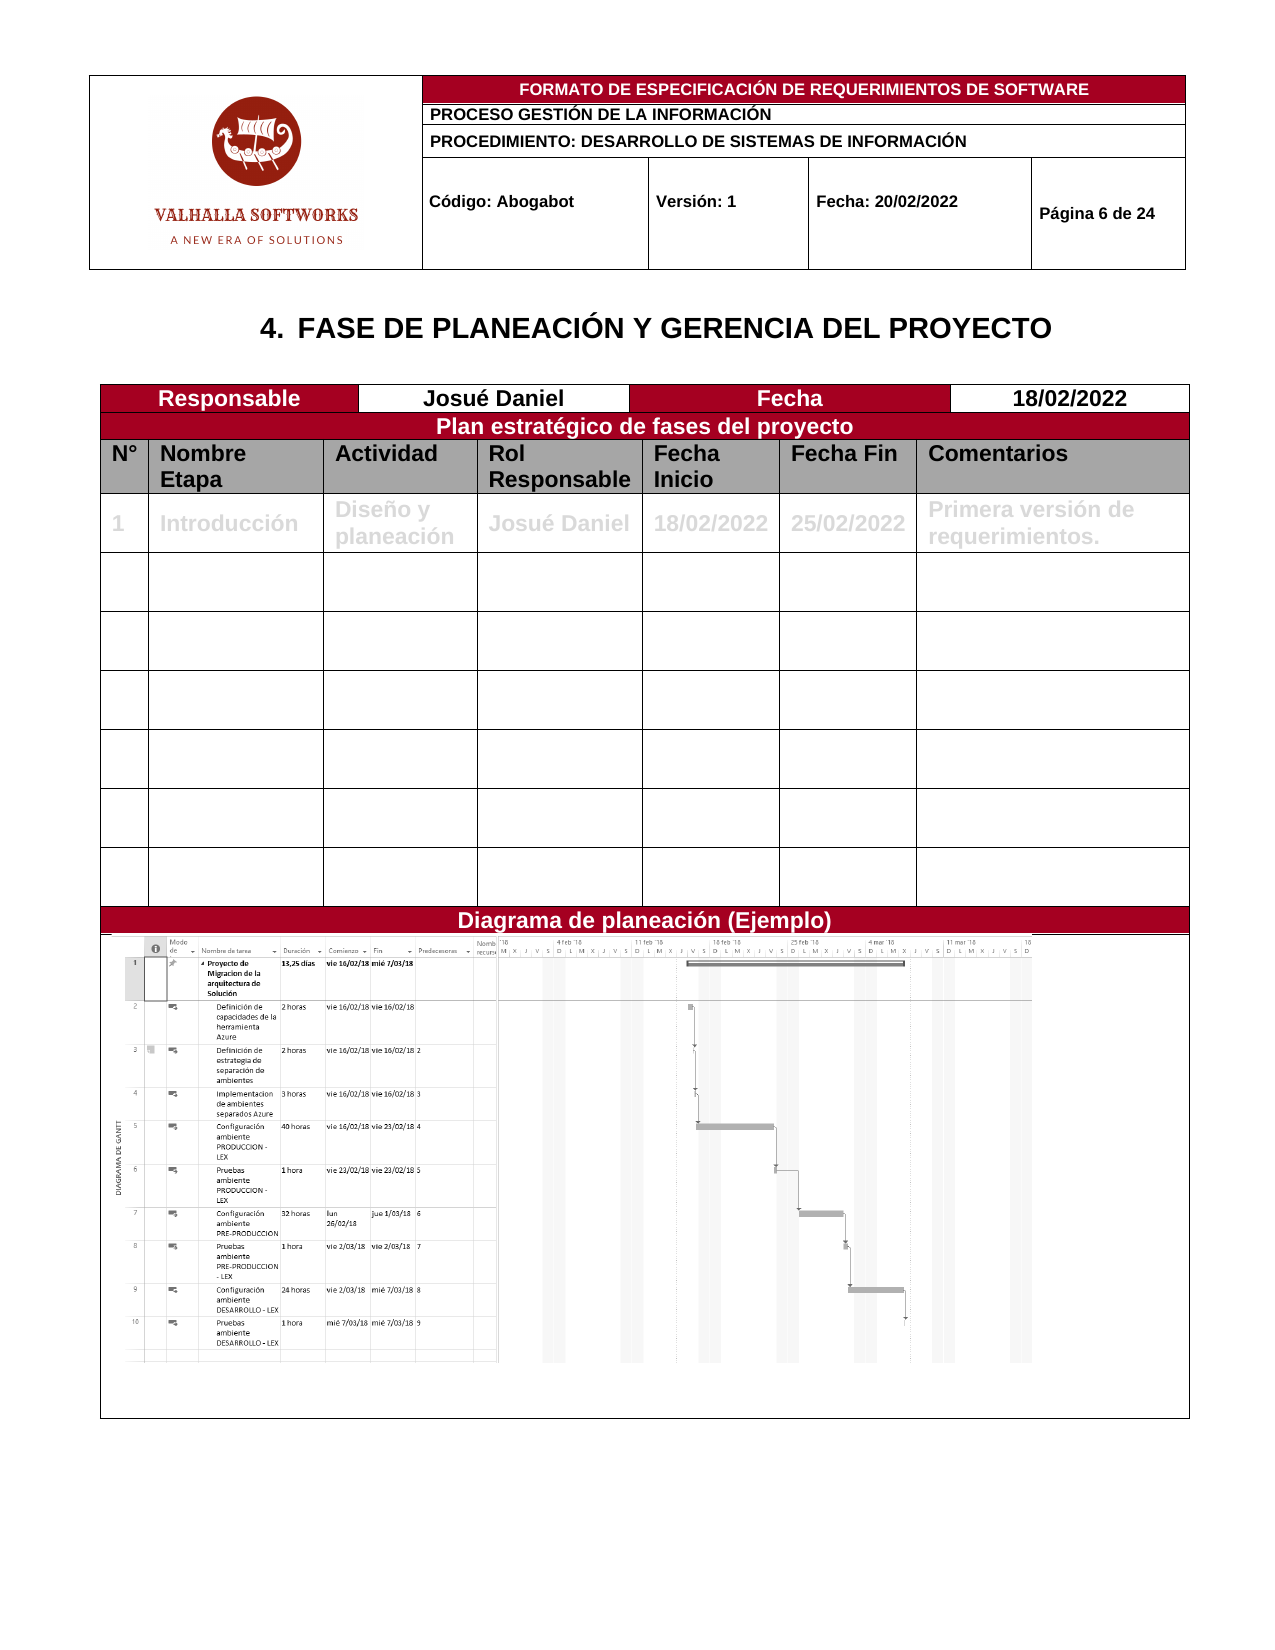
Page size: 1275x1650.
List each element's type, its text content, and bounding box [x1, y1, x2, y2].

table_cell [643, 730, 779, 788]
table_cell [324, 789, 477, 847]
picture [148, 95, 364, 250]
table_cell [780, 848, 916, 906]
table_cell Actividad [324, 440, 477, 493]
table_cell [149, 612, 323, 670]
table_header Responsable [101, 385, 358, 412]
table_cell [643, 671, 779, 729]
table_cell [643, 612, 779, 670]
table_cell [149, 789, 323, 847]
table_cell [917, 612, 1189, 670]
table_cell Josué Daniel [478, 494, 642, 552]
table_cell [324, 612, 477, 670]
table_cell [478, 553, 642, 611]
table_cell [324, 553, 477, 611]
table_cell [324, 848, 477, 906]
table_cell [780, 671, 916, 729]
table_cell [917, 730, 1189, 788]
table_cell [101, 730, 148, 788]
table_cell [643, 553, 779, 611]
table_cell [917, 553, 1189, 611]
table_cell [101, 553, 148, 611]
table_cell Introducción [149, 494, 323, 552]
table_cell [780, 730, 916, 788]
table_cell [780, 612, 916, 670]
table_cell [149, 671, 323, 729]
table_cell [478, 730, 642, 788]
table_cell Comentarios [917, 440, 1189, 493]
table_cell Plan estratégico de fases del proyecto [101, 413, 1189, 439]
table_cell [101, 789, 148, 847]
table_cell Diseño y planeación [324, 494, 477, 552]
table_cell [149, 730, 323, 788]
table_cell [643, 848, 779, 906]
table_cell Nombre Etapa [149, 440, 323, 493]
table_cell [324, 730, 477, 788]
table_cell [780, 789, 916, 847]
table_cell Fecha Inicio [643, 440, 779, 493]
table_cell [149, 553, 323, 611]
table_cell 25/02/2022 [780, 494, 916, 552]
table_cell [643, 789, 779, 847]
subtitle FASE DE PLANEACIÓN Y GERENCIA DEL PROYECTO [215, 311, 1098, 344]
table_cell 18/02/2022 [643, 494, 779, 552]
table_cell [101, 935, 1189, 1418]
table_cell [101, 612, 148, 670]
table_cell Rol Responsable [478, 440, 642, 493]
table_cell Primera versión de requerimientos. [917, 494, 1189, 552]
table_cell N° [101, 440, 148, 493]
table_cell [917, 848, 1189, 906]
table_cell [780, 553, 916, 611]
table_header Josué Daniel [359, 385, 629, 412]
table_cell [917, 671, 1189, 729]
table_cell Fecha Fin [780, 440, 916, 493]
table_cell Diagrama de planeación (Ejemplo) [101, 907, 1189, 933]
table_cell [917, 789, 1189, 847]
table_cell [324, 671, 477, 729]
table_cell 1 [101, 494, 148, 552]
table_cell [478, 612, 642, 670]
table_header Fecha [630, 385, 950, 412]
table_cell [101, 671, 148, 729]
table_header 18/02/2022 [951, 385, 1189, 412]
table_cell [478, 671, 642, 729]
table_cell [149, 848, 323, 906]
table_cell [478, 848, 642, 906]
table_cell [478, 789, 642, 847]
table_cell [101, 848, 148, 906]
